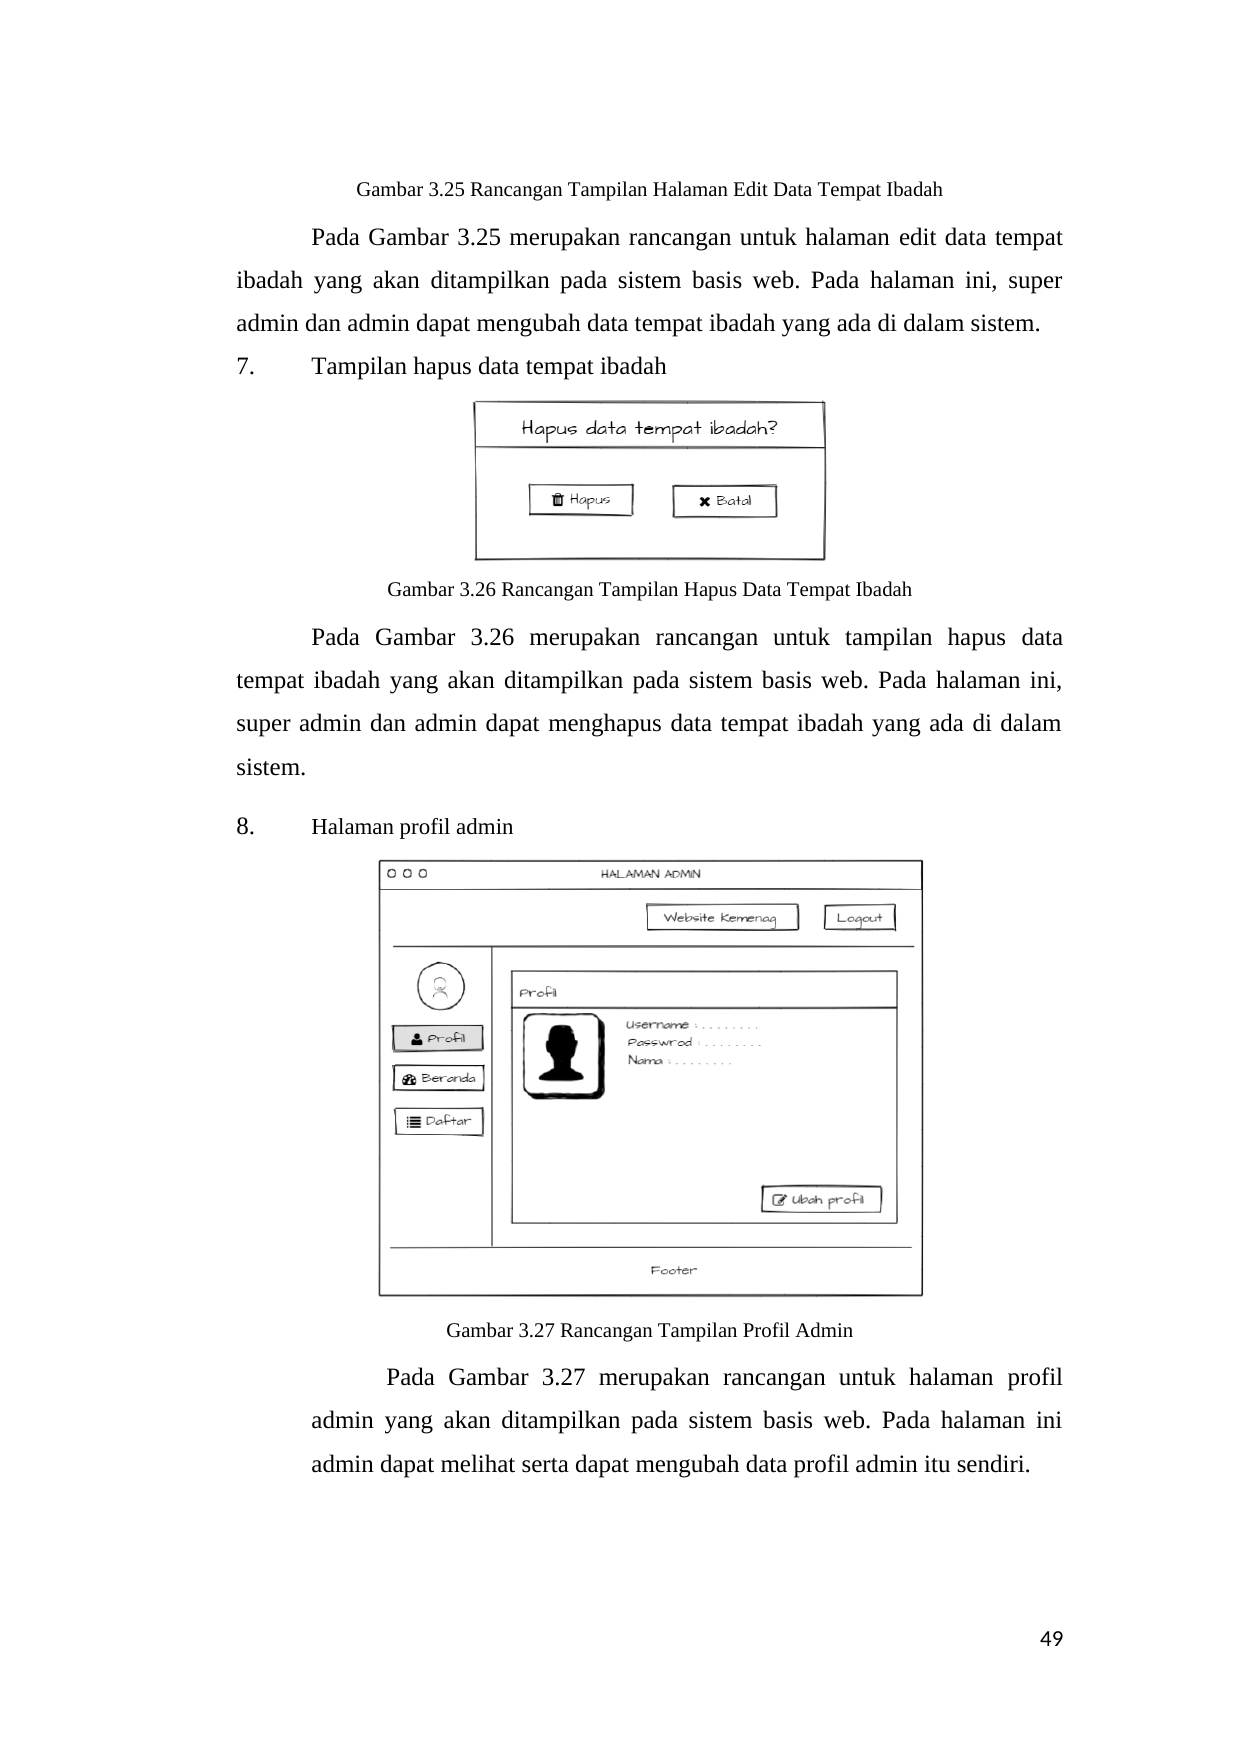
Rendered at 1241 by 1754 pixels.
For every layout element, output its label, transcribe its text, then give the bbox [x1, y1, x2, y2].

text Pada Gambar 3.26 merupakan rancangan untuk tampilan hapus data tempat ibadah yang akan ditampilkan pada sistem basis web. Pada halaman ini, super admin dan admin dapat menghapus data tempat ibadah yang ada di dalam sistem. [236, 622, 1063, 780]
text Gambar 3.27 Rancangan Tampilan Profil Admin [236, 1318, 1063, 1342]
list Halaman profil admin [236, 811, 1063, 840]
list Tampilan hapus data tempat ibadah [236, 351, 1063, 380]
text Pada Gambar 3.25 merupakan rancangan untuk halaman edit data tempat ibadah yang akan ditampilkan pada sistem basis web. Pada halaman ini, super admin dan admin dapat mengubah data tempat ibadah yang ada di dalam sistem. [236, 222, 1063, 337]
picture [367, 854, 932, 1304]
text Gambar 3.26 Rancangan Tampilan Hapus Data Tempat Ibadah [236, 577, 1063, 601]
text Gambar 3.25 Rancangan Tampilan Halaman Edit Data Tempat Ibadah [236, 177, 1063, 201]
picture [468, 394, 832, 564]
text Pada Gambar 3.27 merupakan rancangan untuk halaman profil admin yang akan ditampilkan pada sistem basis web. Pada halaman ini admin dapat melihat serta dapat mengubah data profil admin itu sendiri. [311, 1362, 1063, 1477]
